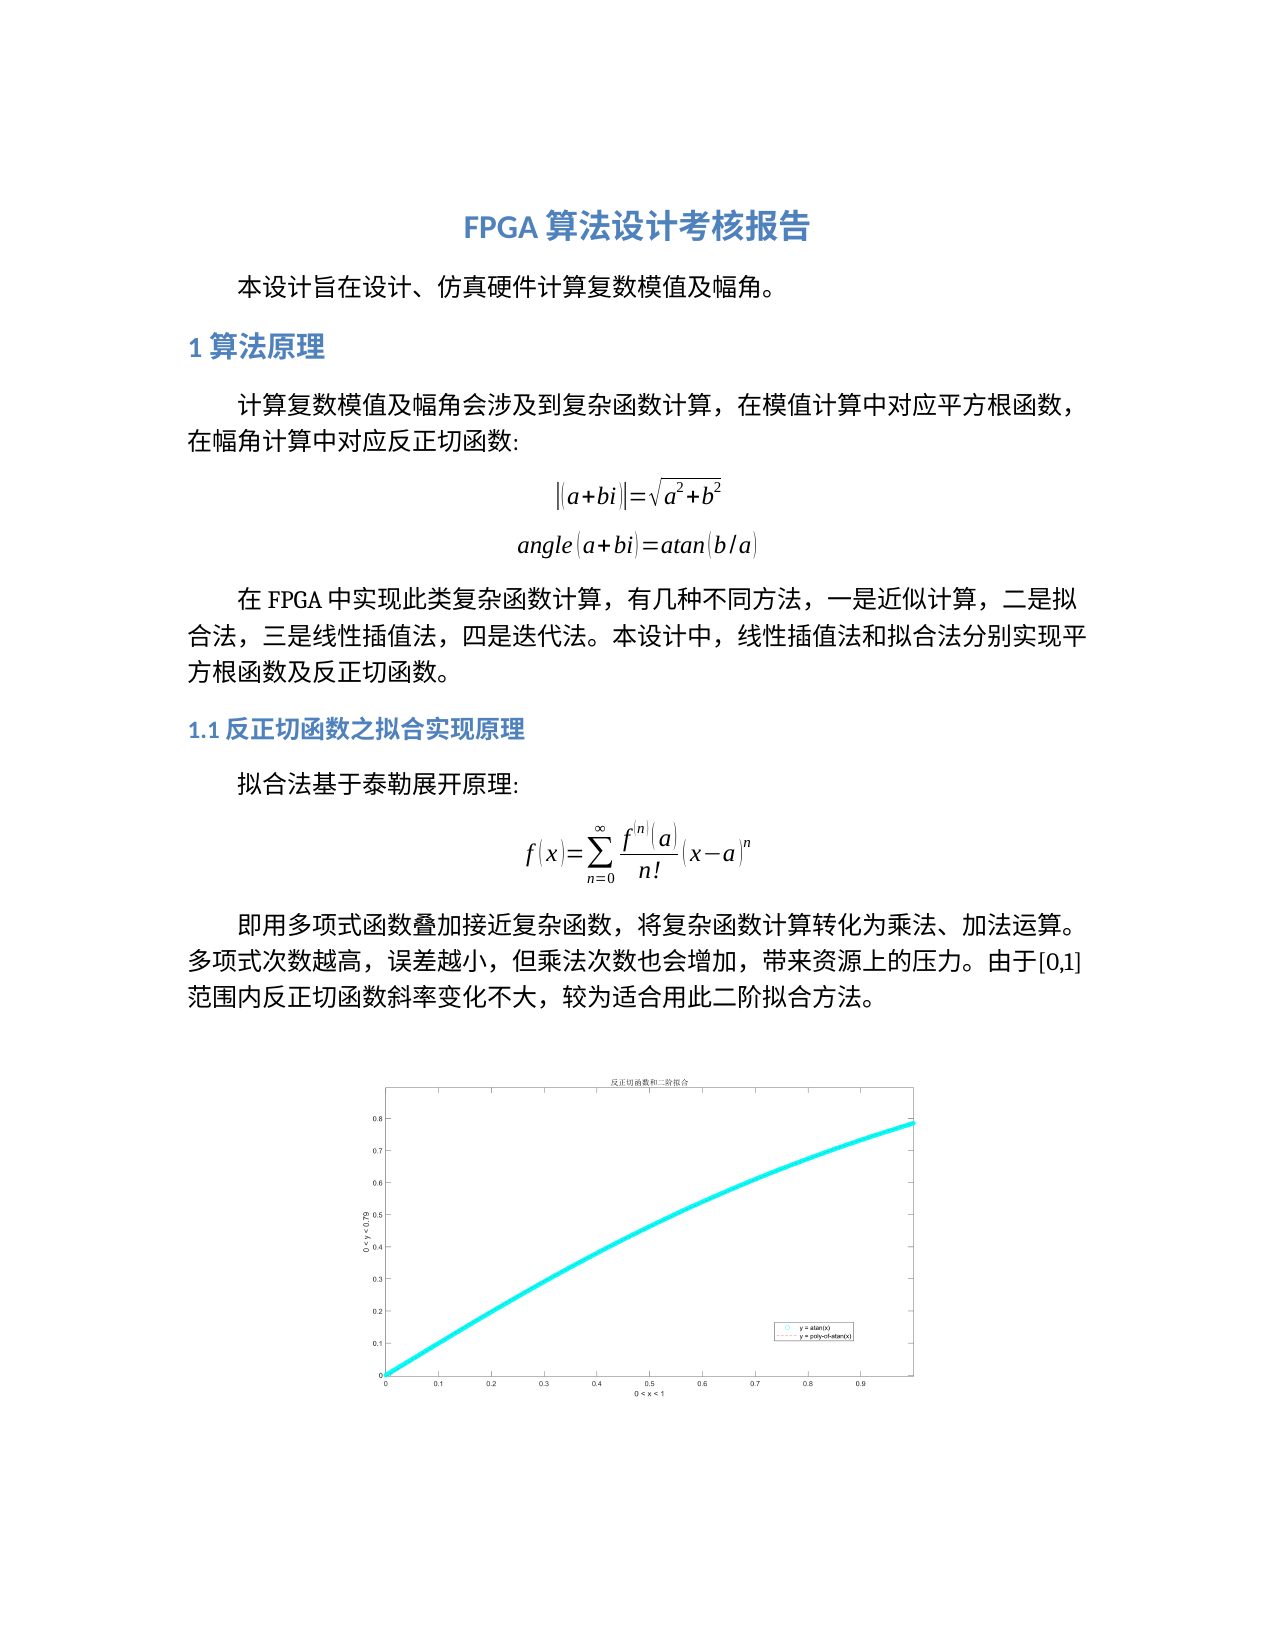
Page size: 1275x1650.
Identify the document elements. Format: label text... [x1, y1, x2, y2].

subtitle 1 算法原理 [187, 324, 1087, 366]
subtitle 1.1 反正切函数之拟合实现原理 [187, 709, 1087, 746]
text 计算复数模值及幅角会涉及到复杂函数计算，在模值计算中对应平方根函数，在幅角计算中对应反正切函数: [187, 385, 1087, 458]
text 在FPGA中实现此类复杂函数计算，有几种不同方法，一是近似计算，二是拟合法，三是线性插值法，四是迭代法。本设计中，线性插值法和拟合法分别实现平方根函数及反正切函数。 [187, 580, 1087, 688]
picture [297, 1061, 978, 1415]
text 本设计旨在设计、仿真硬件计算复数模值及幅角。 [187, 267, 1087, 303]
text 拟合法基于泰勒展开原理: [187, 764, 1087, 801]
subtitle FPGA算法设计考核报告 [187, 200, 1087, 248]
text 即用多项式函数叠加接近复杂函数，将复杂函数计算转化为乘法、加法运算。多项式次数越高，误差越小，但乘法次数也会增加，带来资源上的压力。由于[0,1]范围内反正切函数斜率变化不大，较为适合用此二阶拟合方法。 [187, 905, 1087, 1014]
